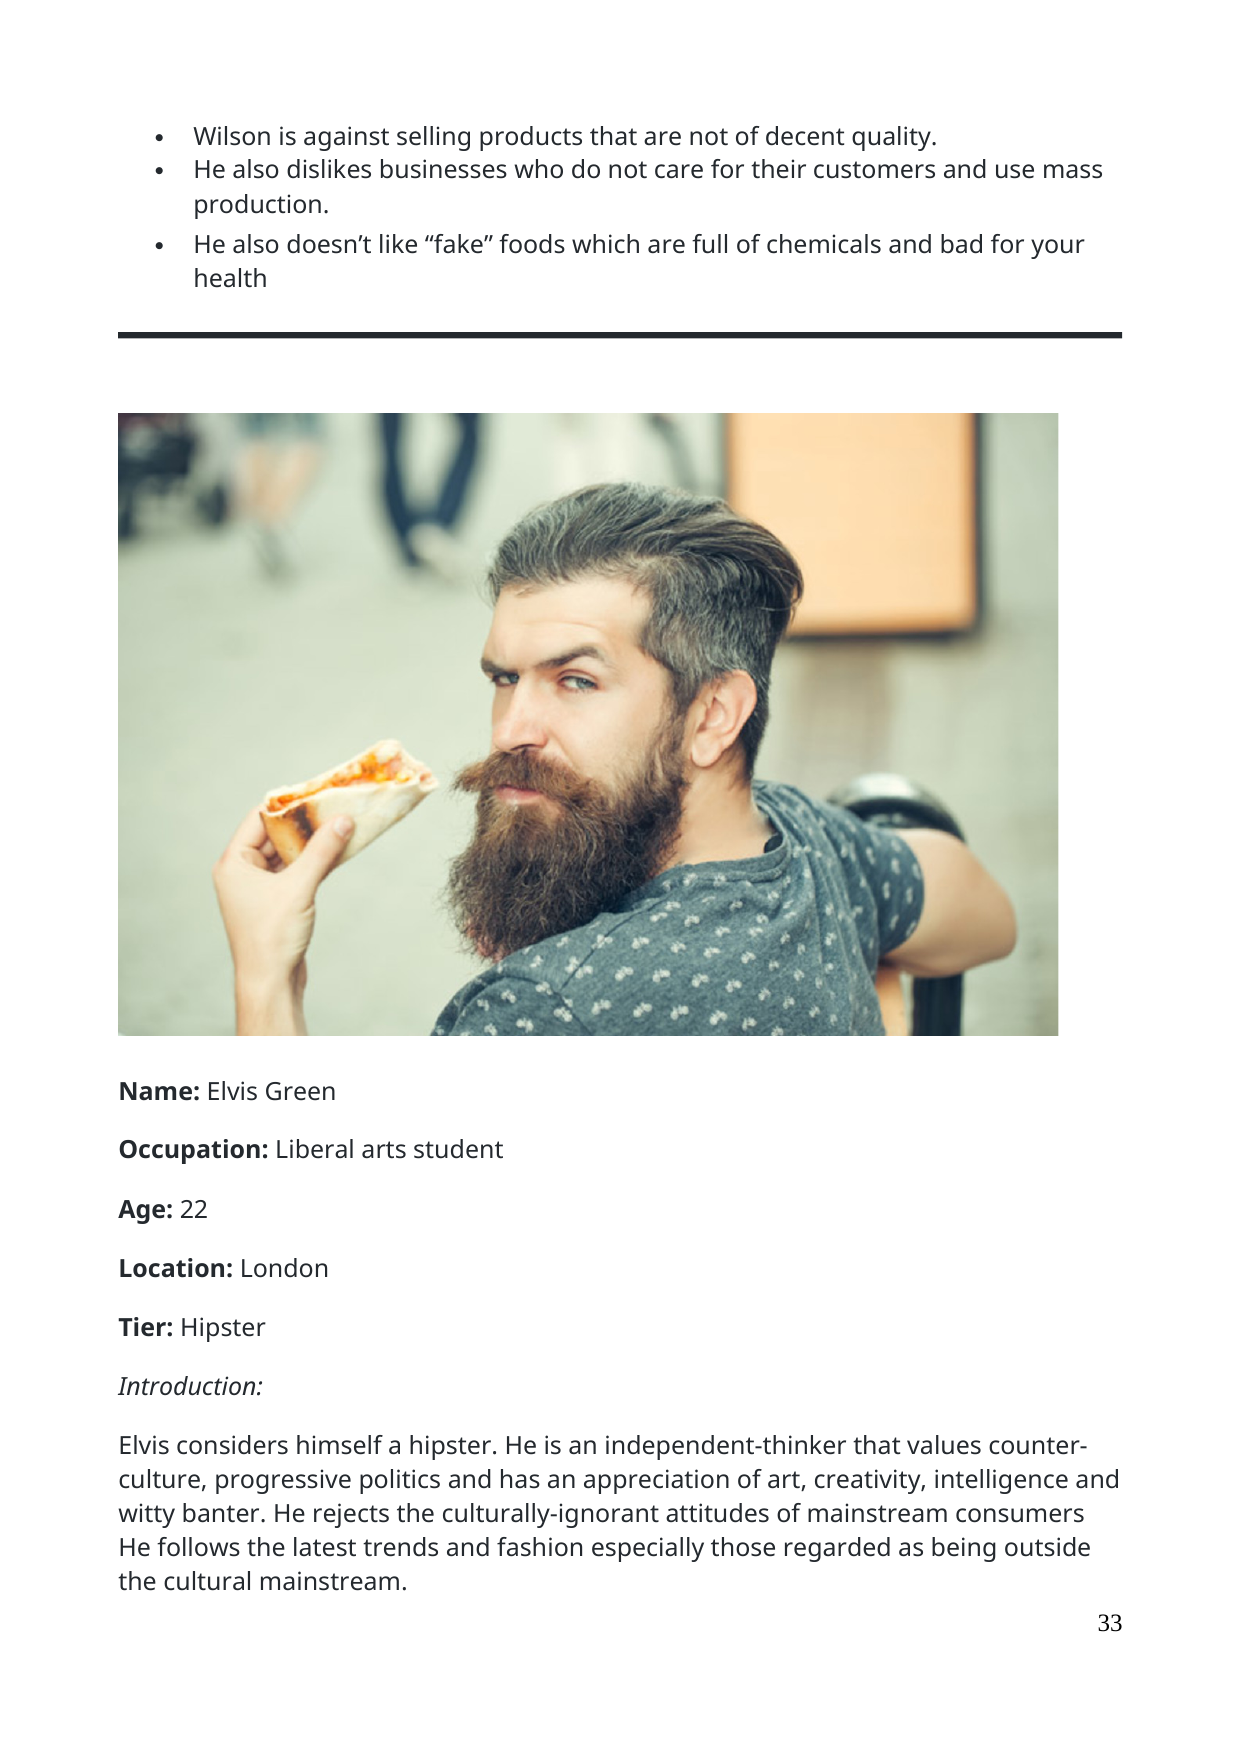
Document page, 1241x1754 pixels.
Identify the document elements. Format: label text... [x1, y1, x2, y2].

text Tier: Hipster [118, 1309, 1122, 1343]
text Name: Elvis Green [118, 1073, 1122, 1107]
text Occupation: Liberal arts student [118, 1132, 1122, 1166]
text Elvis considers himself a hipster. He is an independent-thinker that values counter-culture, progressive politics and has an appreciation of art, creativity, intelligence and witty banter. He rejects the culturally-ignorant attitudes of mainstream consumers He follows the latest trends and fashion especially those regarded as being outside the cultural mainstream. [118, 1427, 1122, 1598]
list He also doesn’t like “fake” foods which are full of chemicals and bad for your health [156, 227, 1122, 295]
picture [118, 413, 1059, 1036]
text Age: 22 [118, 1191, 1122, 1225]
text Location: London [118, 1250, 1122, 1284]
list Wilson is against selling products that are not of decent quality. [156, 118, 1122, 152]
text Introduction: [118, 1368, 1122, 1402]
list He also dislikes businesses who do not care for their customers and use mass production. [156, 152, 1122, 220]
